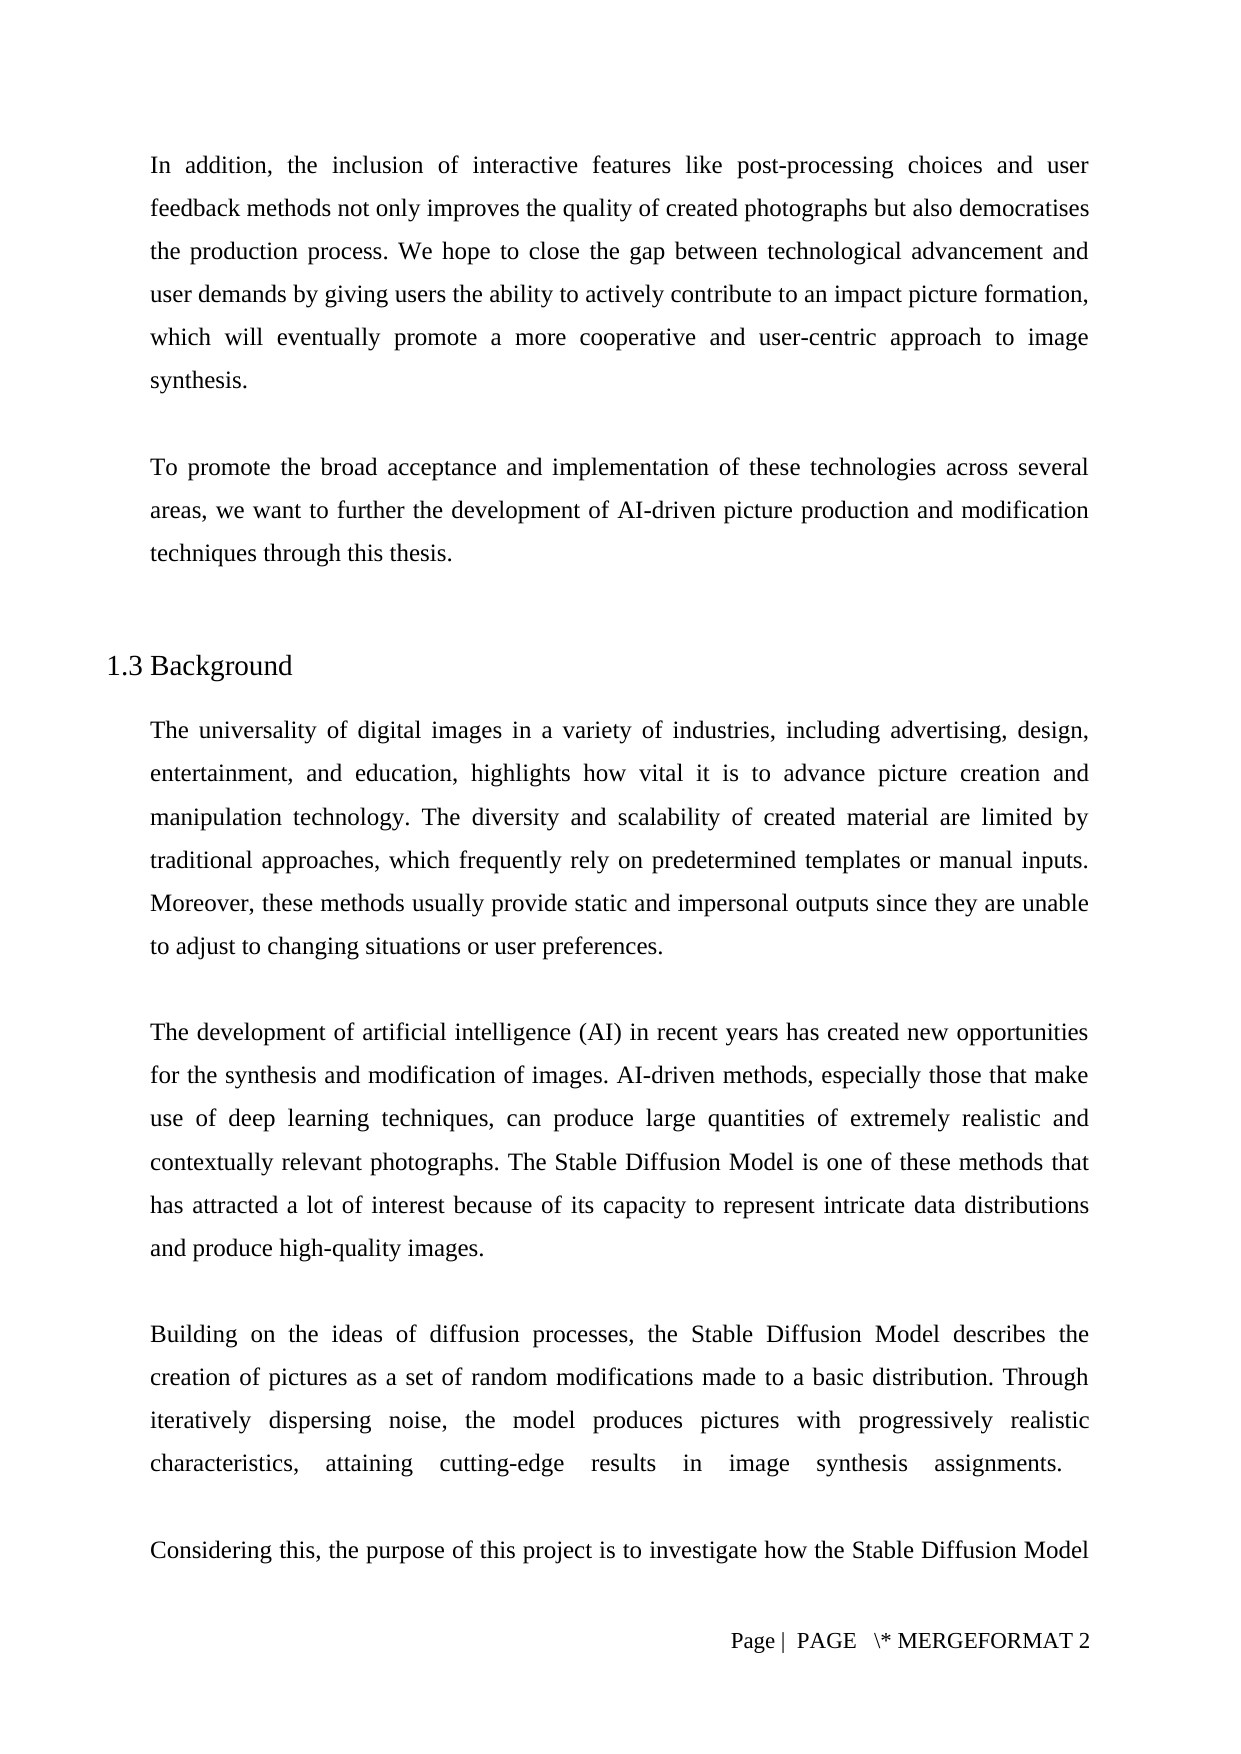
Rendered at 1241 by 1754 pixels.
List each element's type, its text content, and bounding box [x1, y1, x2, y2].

text To promote the broad acceptance and implementation of these technologies across several areas, we want to further the development of AI-driven picture production and modification techniques through this thesis. [150, 409, 1090, 567]
list Background [106, 648, 1090, 682]
text In addition, the inclusion of interactive features like post-processing choices and user feedback methods not only improves the quality of created photographs but also democratises the production process. We hope to close the gap between technological advancement and user demands by giving users the ability to actively contribute to an impact picture formation, which will eventually promote a more cooperative and user-centric approach to image synthesis. [150, 150, 1090, 394]
text The universality of digital images in a variety of industries, including advertising, design, entertainment, and education, highlights how vital it is to advance picture creation and manipulation technology. The diversity and scalability of created material are limited by traditional approaches, which frequently rely on predetermined templates or manual inputs. Moreover, these methods usually provide static and impersonal outputs since they are unable to adjust to changing situations or user preferences. [150, 715, 1090, 960]
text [150, 1319, 1090, 1563]
text The development of artificial intelligence (AI) in recent years has created new opportunities for the synthesis and modification of images. AI-driven methods, especially those that make use of deep learning techniques, can produce large quantities of extremely realistic and contextually relevant photographs. The Stable Diffusion Model is one of these methods that has attracted a lot of interest because of its capacity to represent intricate data distributions and produce high-quality images. [150, 974, 1090, 1262]
